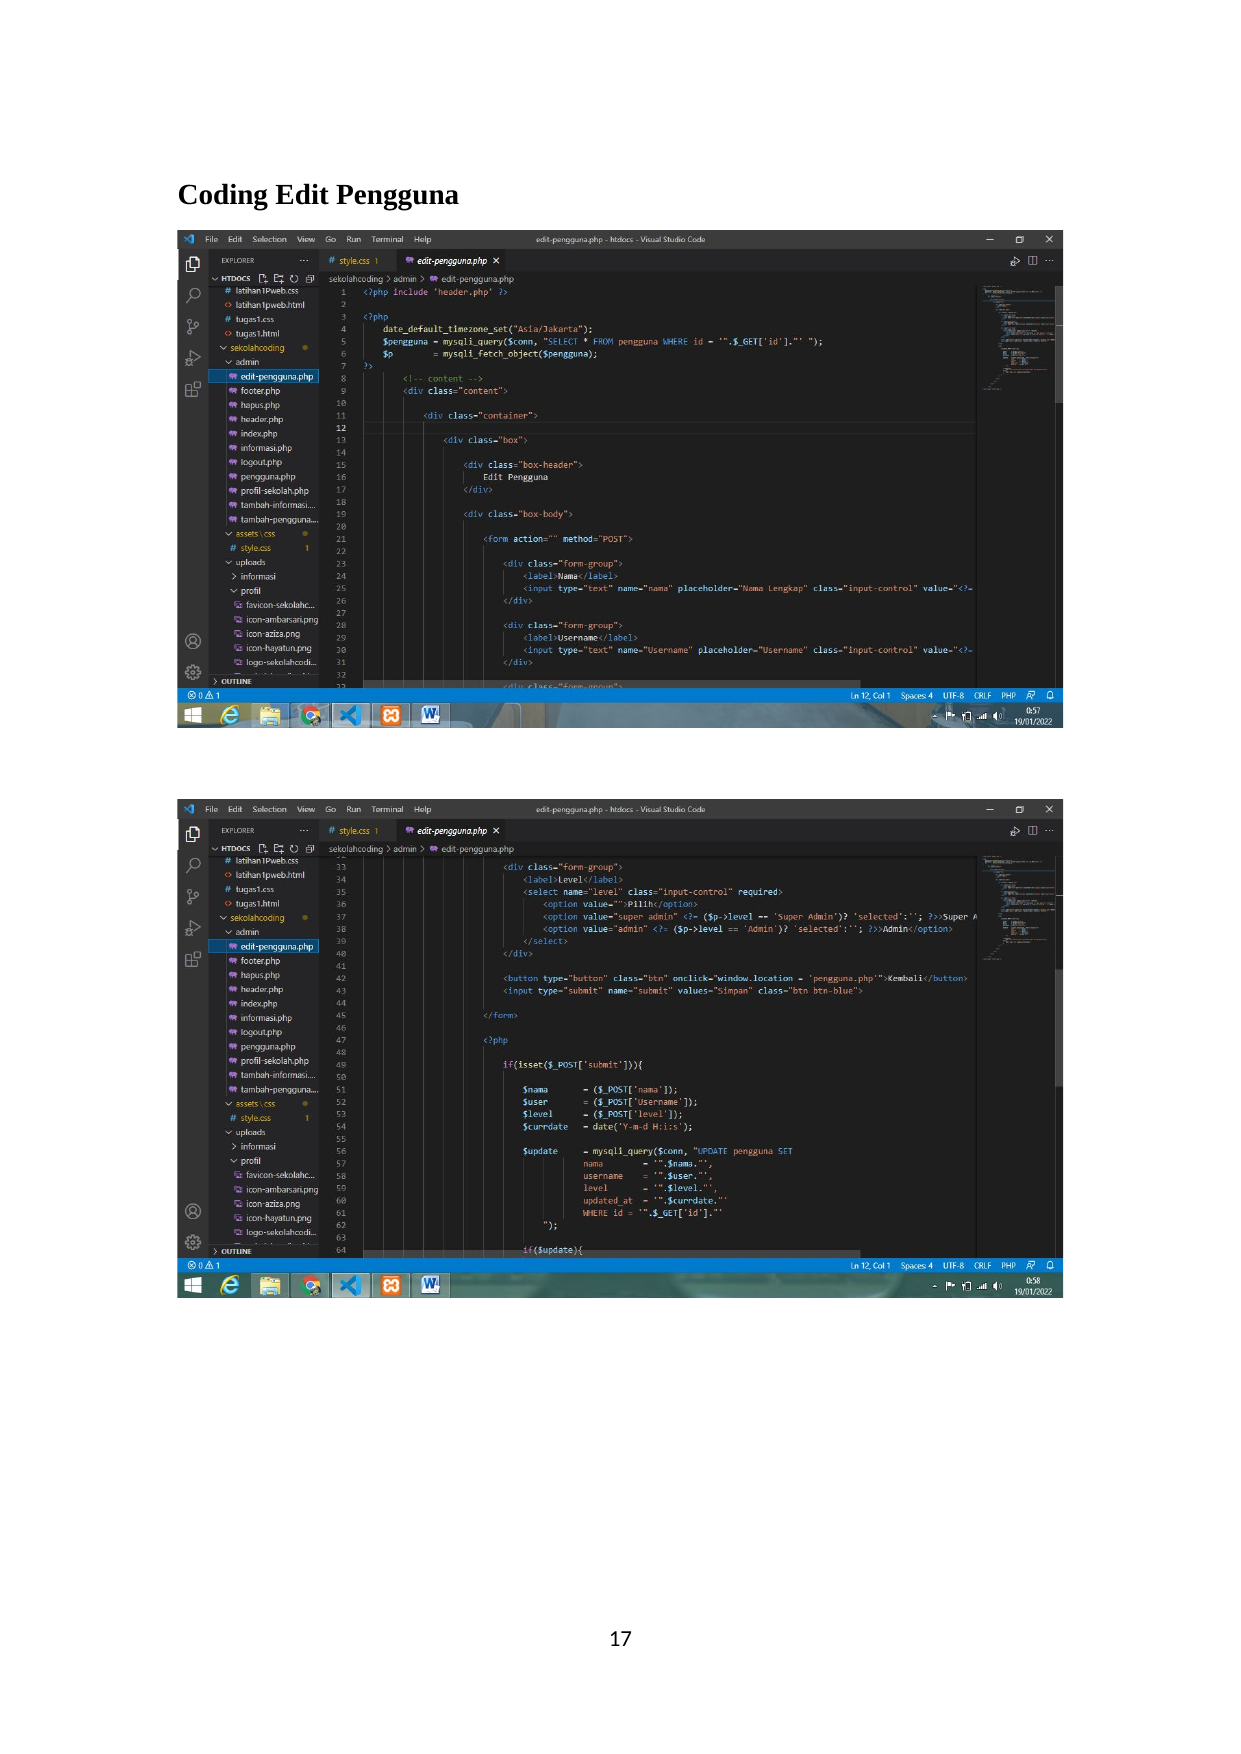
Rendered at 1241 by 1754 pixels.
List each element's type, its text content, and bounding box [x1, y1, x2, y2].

picture [177, 230, 1064, 728]
text Coding Edit Pengguna [177, 177, 1063, 211]
picture [177, 799, 1064, 1298]
